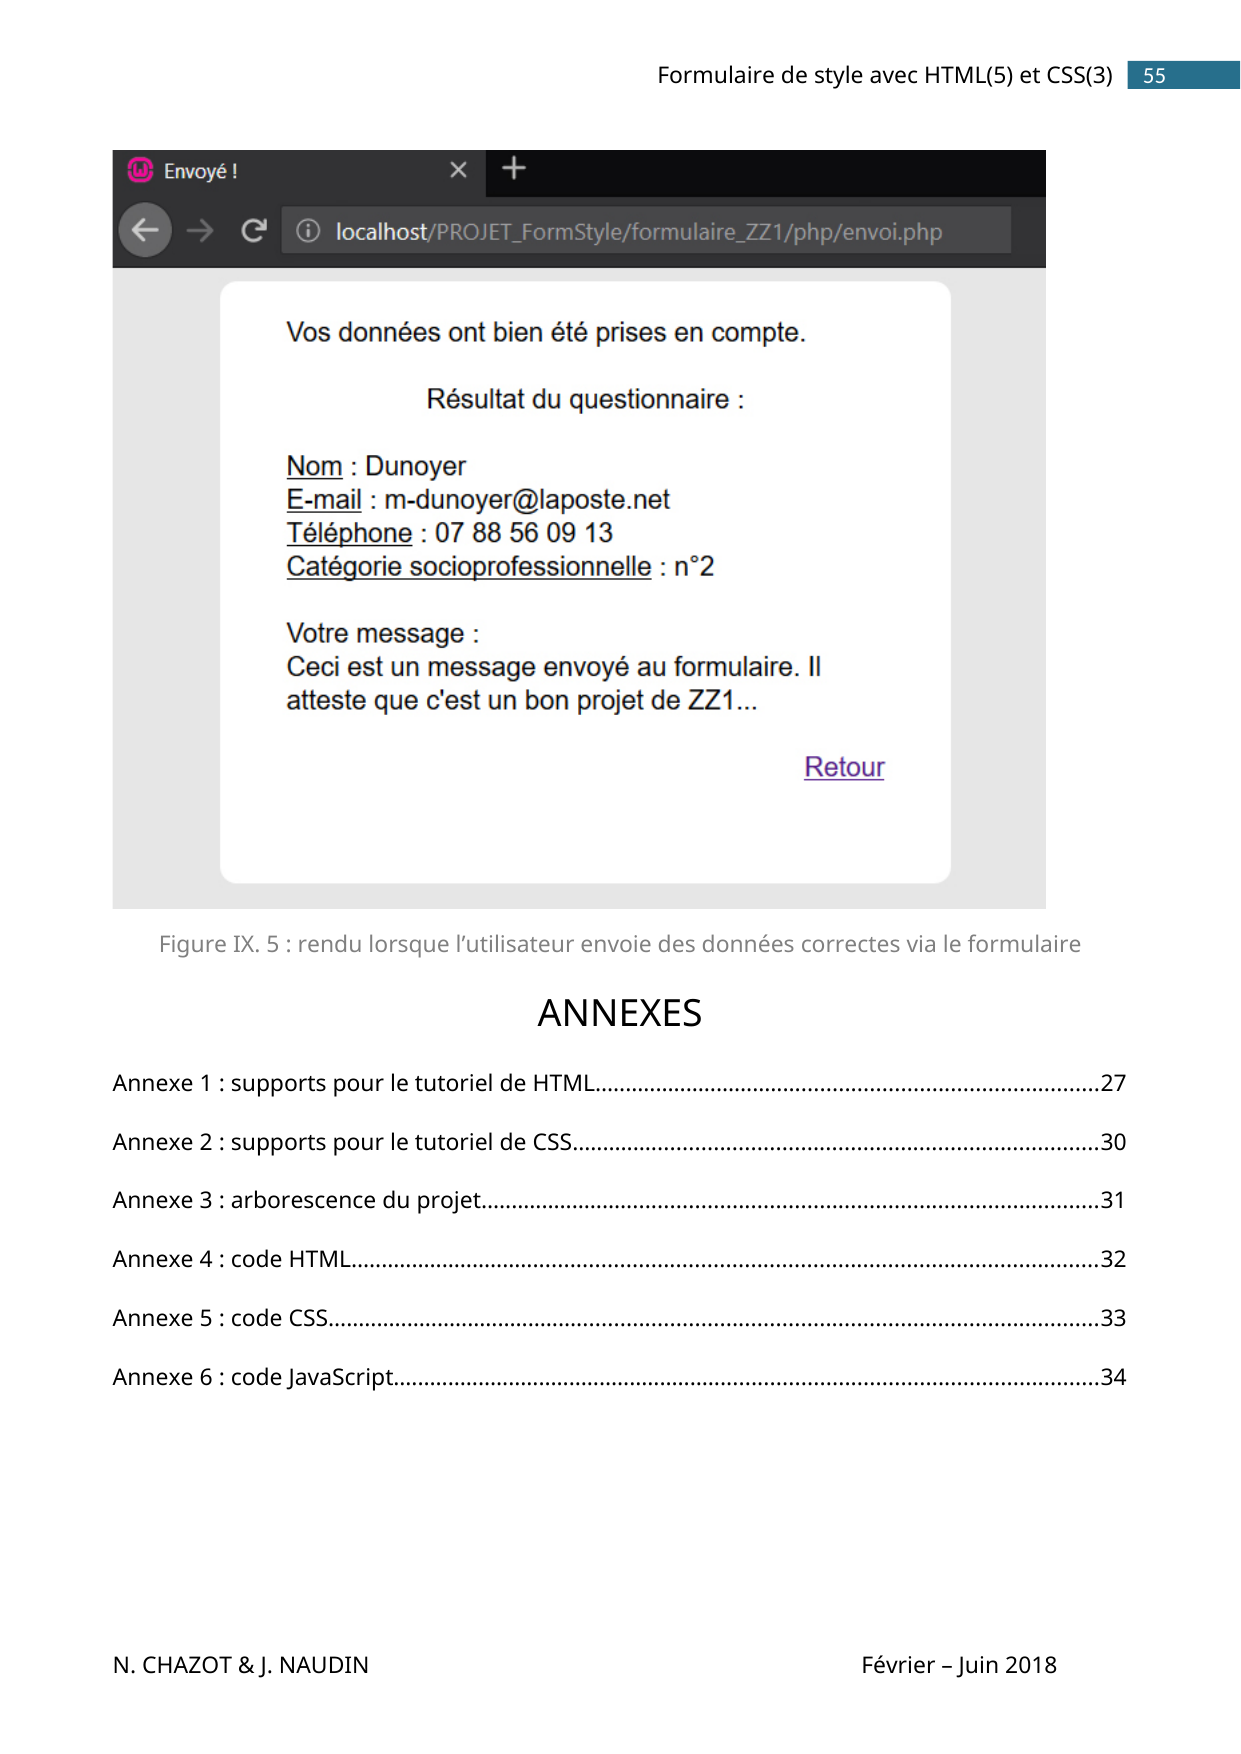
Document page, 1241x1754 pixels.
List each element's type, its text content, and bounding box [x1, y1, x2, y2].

text Annexe 5 : code CSS 33 [112, 1302, 1128, 1333]
text Annexe 2 : supports pour le tutoriel de CSS 30 [112, 1125, 1128, 1157]
text Annexe 3 : arborescence du projet 31 [112, 1184, 1128, 1215]
text Figure IX. 5 : rendu lorsque l’utilisateur envoie des données correctes via le formulaire [112, 928, 1128, 959]
text Annexe 4 : code HTML 32 [112, 1243, 1128, 1274]
text ANNEXES [112, 987, 1128, 1038]
text Annexe 1 : supports pour le tutoriel de HTML 27 [112, 1067, 1128, 1098]
picture [112, 150, 1046, 909]
text Annexe 6 : code JavaScript 34 [112, 1360, 1128, 1392]
